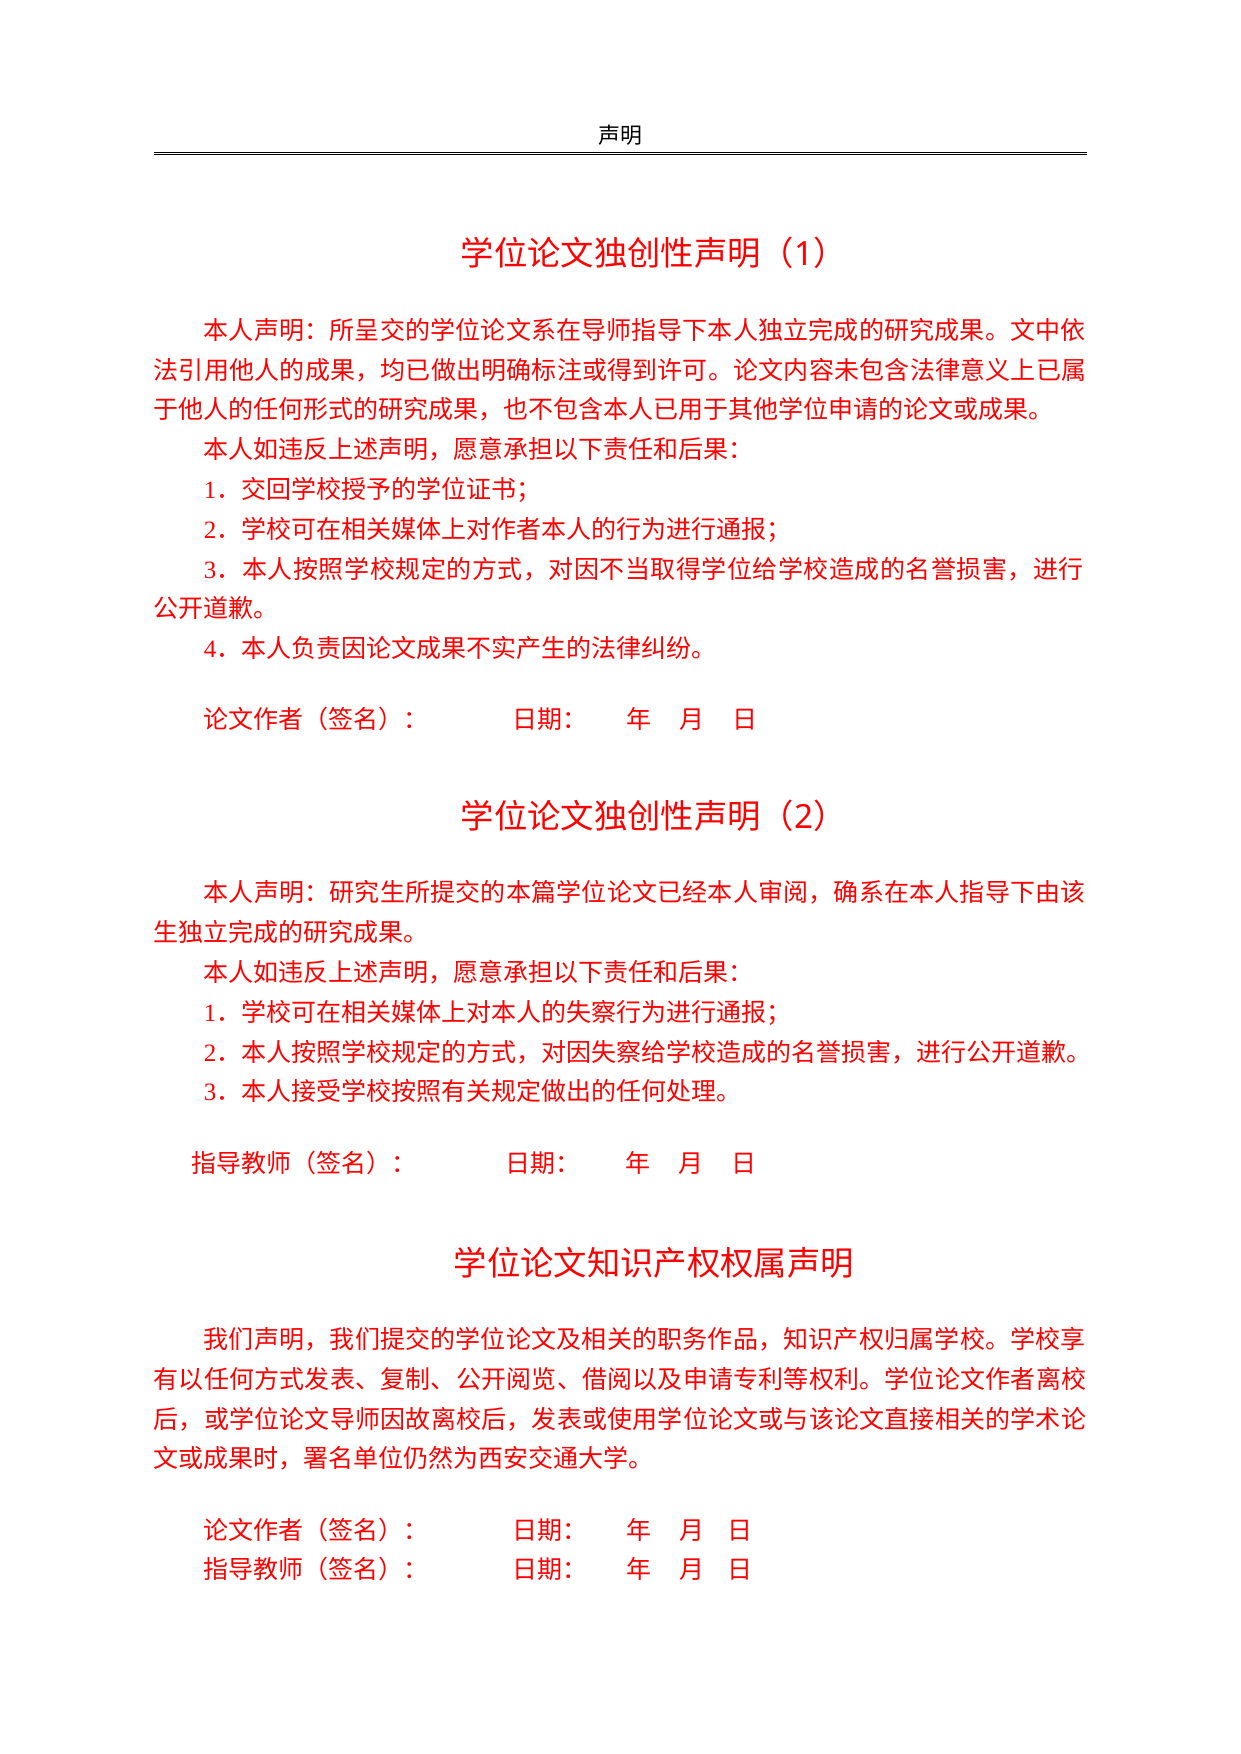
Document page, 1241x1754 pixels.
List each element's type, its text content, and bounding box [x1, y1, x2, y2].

text 3．本人接受学校按照有关规定做出的任何处理。 [153, 1072, 1087, 1108]
text 2．学校可在相关媒体上对作者本人的行为进行通报； [153, 509, 1087, 546]
text 本人如违反上述声明，愿意承担以下责任和后果： [153, 430, 1087, 466]
text 论文作者（签名）： 日期： 年 月 日 [153, 1510, 1087, 1546]
text 本人声明：研究生所提交的本篇学位论文已经本人审阅，确系在本人指导下由该生独立完成的研究成果。 [153, 873, 1087, 949]
text 4．本人负责因论文成果不实产生的法律纠纷。 [153, 629, 1087, 665]
text 1．学校可在相关媒体上对本人的失察行为进行通报； [153, 992, 1087, 1028]
text 我们声明，我们提交的学位论文及相关的职务作品，知识产权归属学校。学校享有以任何方式发表、复制、公开阅览、借阅以及申请专利等权利。学位论文作者离校后，或学位论文导师因故离校后，发表或使用学位论文或与该论文直接相关的学术论文或成果时，署名单位仍然为西安交通大学。 [153, 1319, 1087, 1475]
text 学位论文独创性声明（2） [153, 790, 1087, 838]
text 3．本人按照学校规定的方式，对因不当取得学位给学校造成的名誉损害，进行公开道歉。 [153, 549, 1087, 625]
text 论文作者（签名）： 日期： 年 月 日 [153, 700, 1087, 736]
text 1．交回学校授予的学位证书； [153, 469, 1087, 506]
text 指导教师（签名）： 日期： 年 月 日 [153, 1143, 1087, 1179]
text 本人声明：所呈交的学位论文系在导师指导下本人独立完成的研究成果。文中依法引用他人的成果，均已做出明确标注或得到许可。论文内容未包含法律意义上已属于他人的任何形式的研究成果，也不包含本人已用于其他学位申请的论文或成果。 [153, 310, 1087, 426]
text 指导教师（签名）： 日期： 年 月 日 [153, 1550, 1087, 1586]
text 学位论文知识产权权属声明 [153, 1237, 1087, 1285]
text 本人如违反上述声明，愿意承担以下责任和后果： [153, 952, 1087, 989]
text 学位论文独创性声明（1） [153, 227, 1087, 276]
text 2．本人按照学校规定的方式，对因失察给学校造成的名誉损害，进行公开道歉。 [153, 1032, 1087, 1068]
